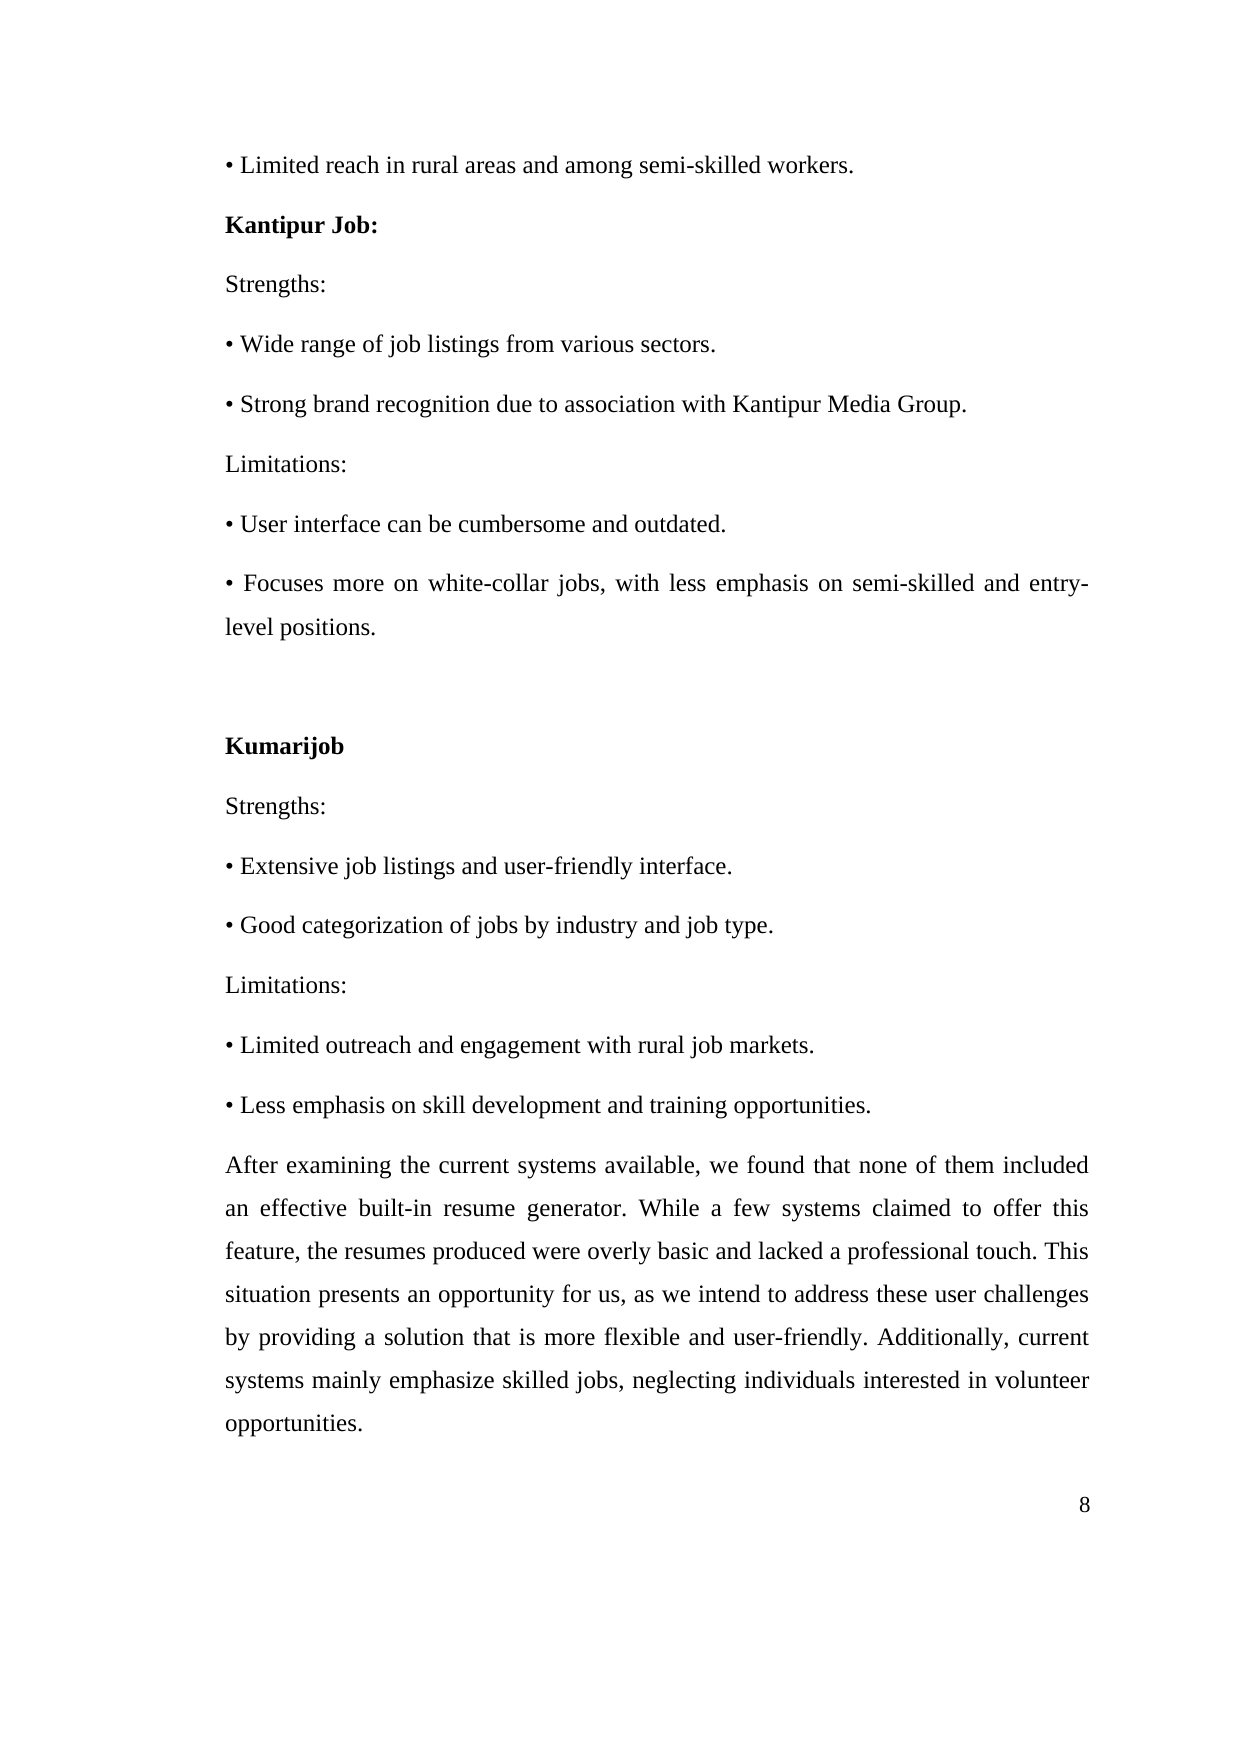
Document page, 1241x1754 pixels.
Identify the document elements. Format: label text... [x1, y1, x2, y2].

text Limitations: [225, 449, 1090, 478]
text • Limited outreach and engagement with rural job markets. [225, 1030, 1090, 1059]
text • Limited reach in rural areas and among semi-skilled workers. [225, 150, 1090, 179]
text Strengths: [225, 269, 1090, 298]
text • Focuses more on white-collar jobs, with less emphasis on semi-skilled and entry-level positions. [225, 568, 1090, 640]
text • Wide range of job listings from various sectors. [225, 329, 1090, 358]
text • Strong brand recognition due to association with Kantipur Media Group. [225, 389, 1090, 418]
text • Good categorization of jobs by industry and job type. [225, 911, 1090, 939]
text • User interface can be cumbersome and outdated. [225, 509, 1090, 537]
text • Extensive job listings and user-friendly interface. [225, 851, 1090, 879]
text Kumarijob [225, 731, 1090, 760]
text Strengths: [225, 791, 1090, 820]
text After examining the current systems available, we found that none of them included an effective built-in resume generator. While a few systems claimed to offer this feature, the resumes produced were overly basic and lacked a professional touch. This situation presents an opportunity for us, as we intend to address these user challenges by providing a solution that is more flexible and user-friendly. Additionally, current systems mainly emphasize skilled jobs, neglecting individuals interested in volunteer opportunities. [225, 1150, 1090, 1437]
text Kantipur Job: [225, 210, 1090, 238]
text • Less emphasis on skill development and training opportunities. [225, 1090, 1090, 1119]
text Limitations: [225, 970, 1090, 999]
